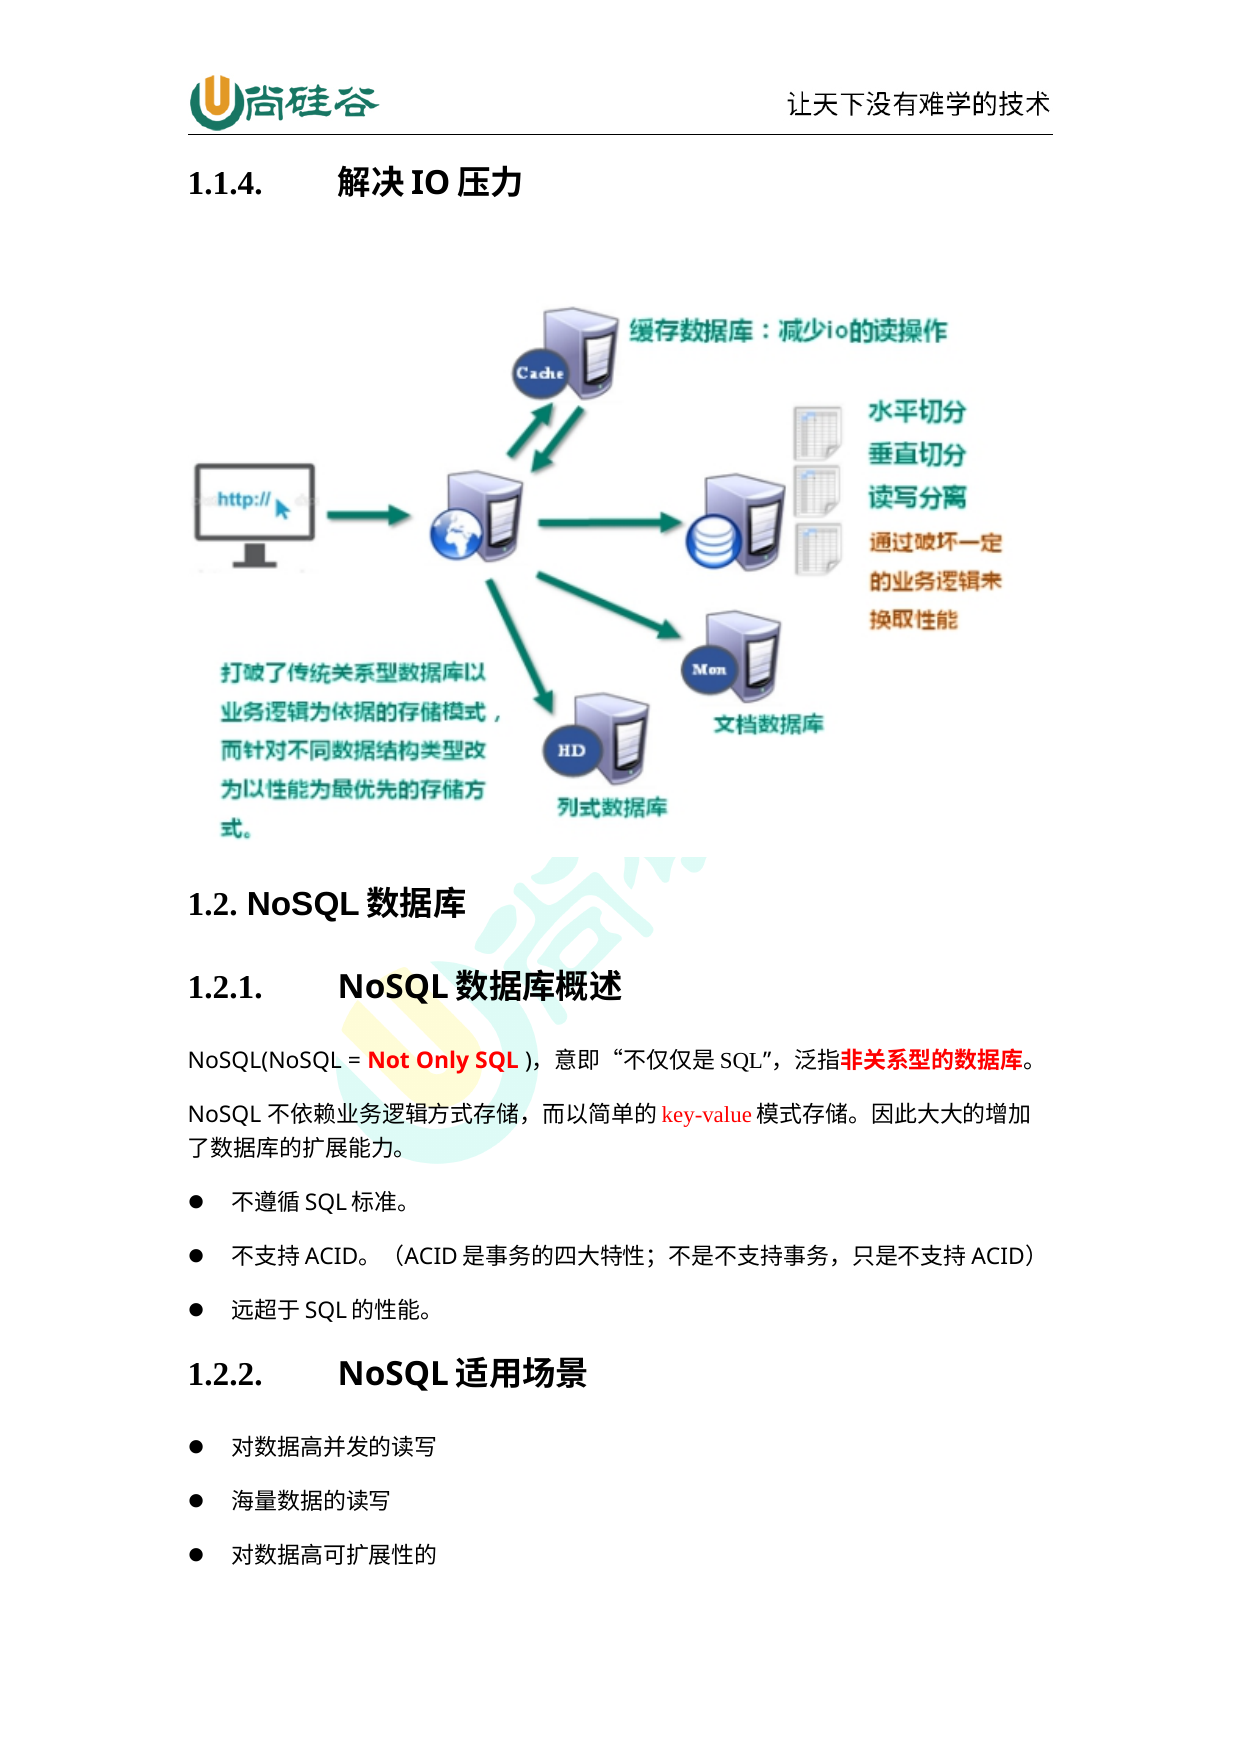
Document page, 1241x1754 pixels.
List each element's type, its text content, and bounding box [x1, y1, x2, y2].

picture [187, 238, 1022, 857]
list NoSQL数据库概述 [187, 959, 1053, 1008]
list 远超于SQL的性能。 [187, 1292, 1053, 1325]
list 对数据高可扩展性的 [187, 1537, 1053, 1570]
list 海量数据的读写 [187, 1483, 1053, 1516]
list NoSQL适用场景 [187, 1346, 1053, 1395]
list 不支持ACID。（ACID是事务的四大特性；不是不支持事务，只是不支持ACID） [187, 1238, 1053, 1271]
text NoSQL(NoSQL = Not Only SQL )，意即“不仅仅是SQL”，泛指非关系型的数据库。 [187, 1042, 1053, 1076]
list 对数据高并发的读写 [187, 1429, 1053, 1462]
text NoSQL 不依赖业务逻辑方式存储，而以简单的key-value模式存储。因此大大的增加了数据库的扩展能力。 [187, 1096, 1053, 1163]
list 解决IO压力 [187, 156, 1053, 204]
picture [187, 73, 1053, 132]
list 不遵循SQL标准。 [187, 1184, 1053, 1217]
list NoSQL数据库 [187, 877, 1053, 925]
